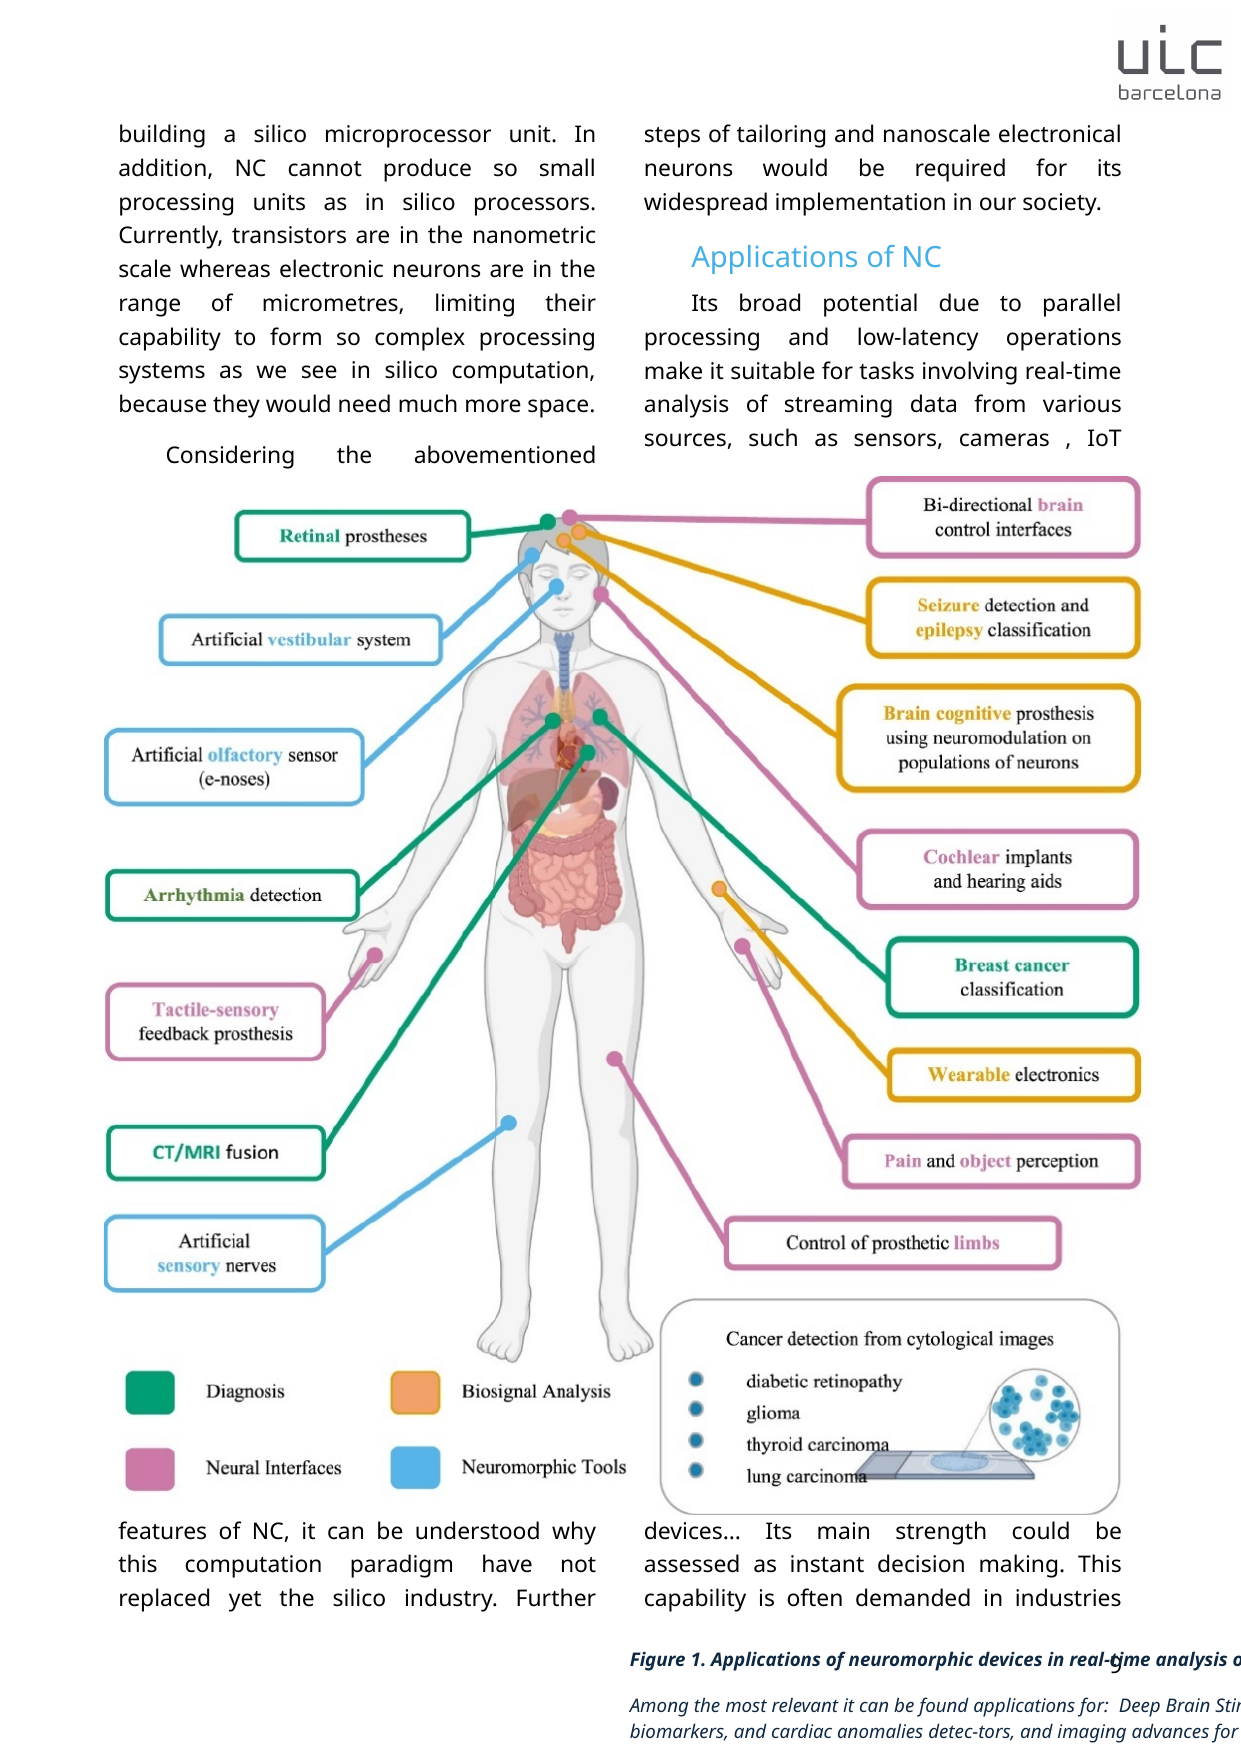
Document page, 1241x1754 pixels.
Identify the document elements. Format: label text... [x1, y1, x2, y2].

text Considering the abovementioned features of NC, it can be understood why this computation paradigm have not replaced yet the silico industry. Further steps of tailoring and nanoscale electronical neurons would be required for its widespread implementation in our society. [118, 1515, 596, 1613]
picture [1110, 11, 1229, 110]
subtitle Applications of NC [644, 236, 1122, 276]
text Considering the abovementioned features of NC, it can be understood why this computation paradigm have not replaced yet the silico industry. Further steps of tailoring and nanoscale electronical neurons would be required for its widespread implementation in our society. [644, 118, 1122, 217]
text Considering the abovementioned features of NC, it can be understood why this computation paradigm have not replaced yet the silico industry. Further steps of tailoring and nanoscale electronical neurons would be required for its widespread implementation in our society. [118, 438, 596, 476]
picture [103, 476, 1150, 1515]
